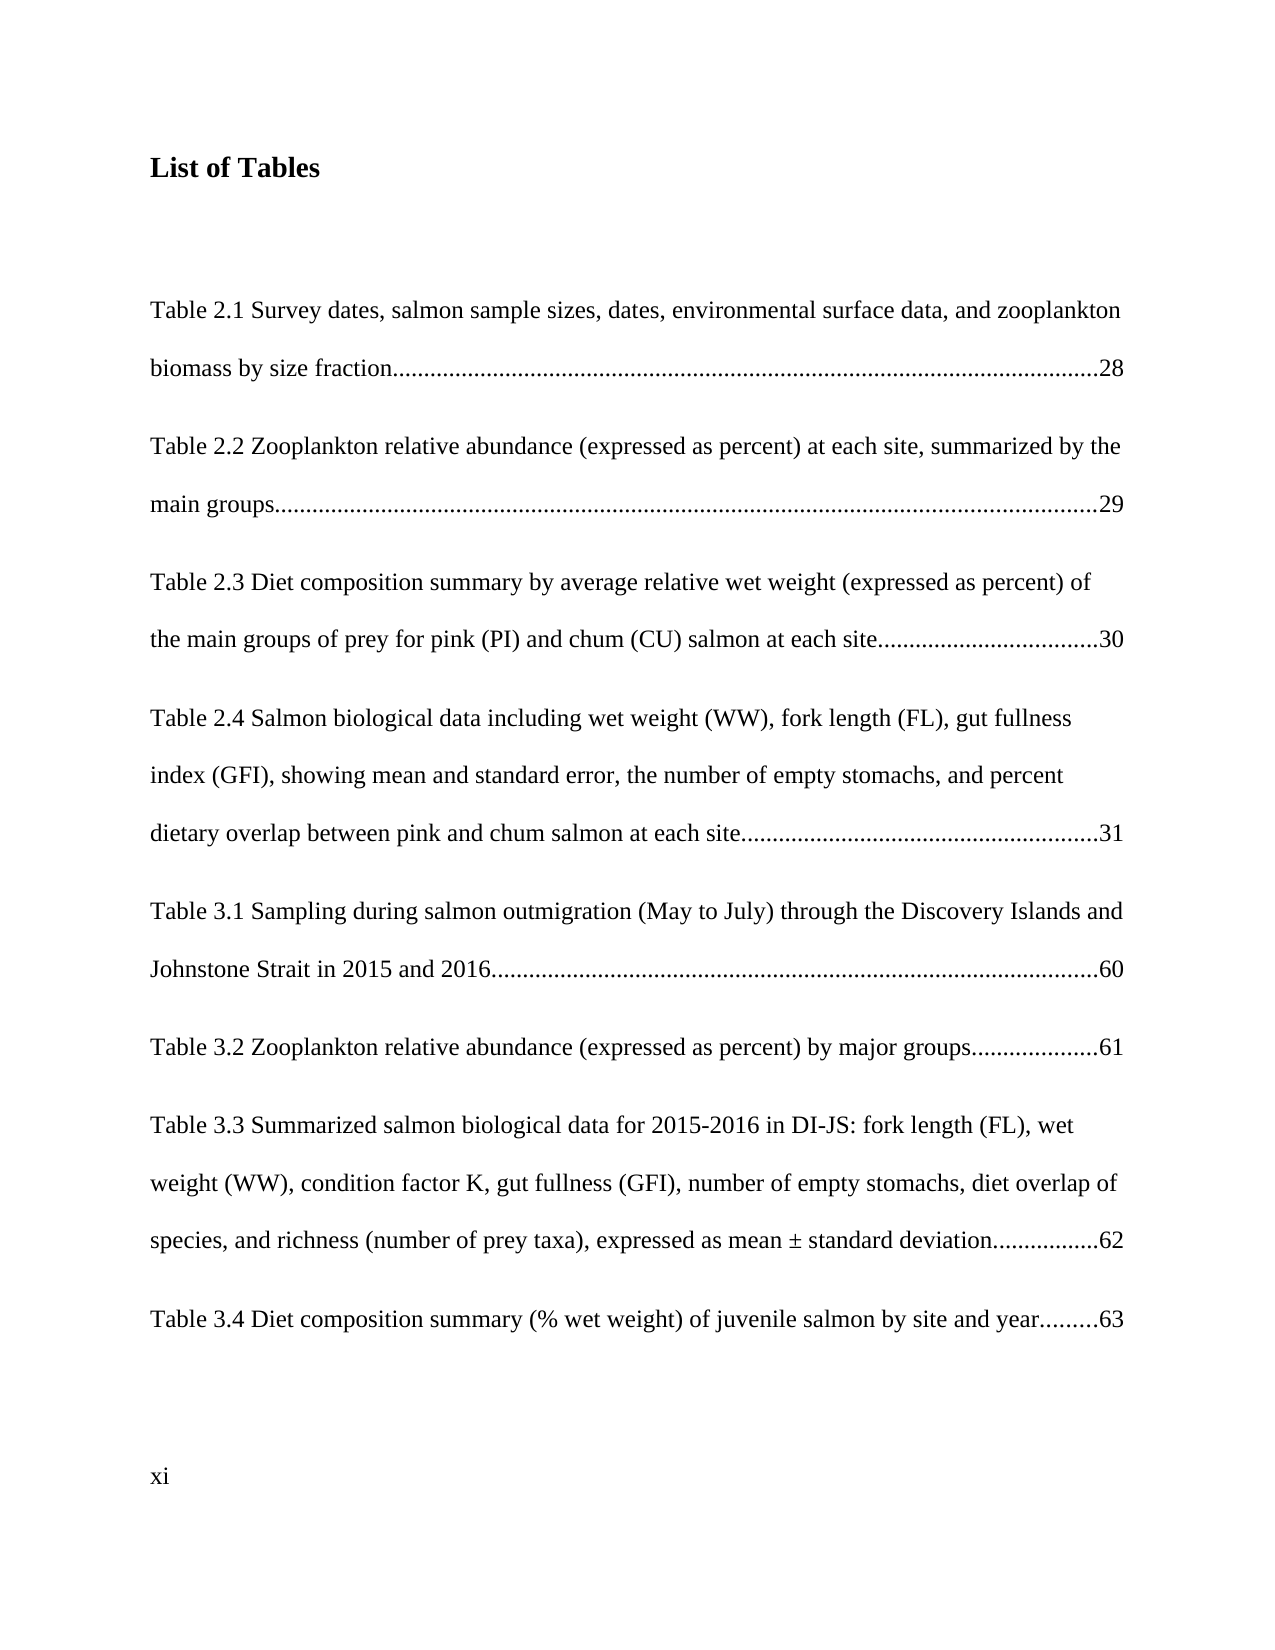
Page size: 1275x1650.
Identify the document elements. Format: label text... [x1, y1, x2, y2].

subtitle List of Tables [150, 150, 1125, 183]
text Table 3.1 Sampling during salmon outmigration (May to July) through the Discovery Islands and Johnstone Strait in 2015 and 2016. 60 [150, 896, 1125, 982]
text Table 3.4 Diet composition summary (% wet weight) of juvenile salmon by site and year. 63 [150, 1304, 1125, 1332]
text Table 2.3 Diet composition summary by average relative wet weight (expressed as percent) of the main groups of prey for pink (PI) and chum (CU) salmon at each site. 30 [150, 567, 1125, 653]
text Table 3.3 Summarized salmon biological data for 2015-2016 in DI-JS: fork length (FL), wet weight (WW), condition factor K, gut fullness (GFI), number of empty stomachs, diet overlap of species, and richness (number of prey taxa), expressed as mean ± standard deviation. 62 [150, 1110, 1125, 1254]
text Table 3.2 Zooplankton relative abundance (expressed as percent) by major groups. 61 [150, 1032, 1125, 1061]
text Table 2.2 Zooplankton relative abundance (expressed as percent) at each site, summarized by the main groups. 29 [150, 431, 1125, 517]
text Table 2.1 Survey dates, salmon sample sizes, dates, environmental surface data, and zooplankton biomass by size fraction. 28 [150, 295, 1125, 382]
text Table 2.4 Salmon biological data including wet weight (WW), fork length (FL), gut fullness index (GFI), showing mean and standard error, the number of empty stomachs, and percent dietary overlap between pink and chum salmon at each site. 31 [150, 703, 1125, 847]
